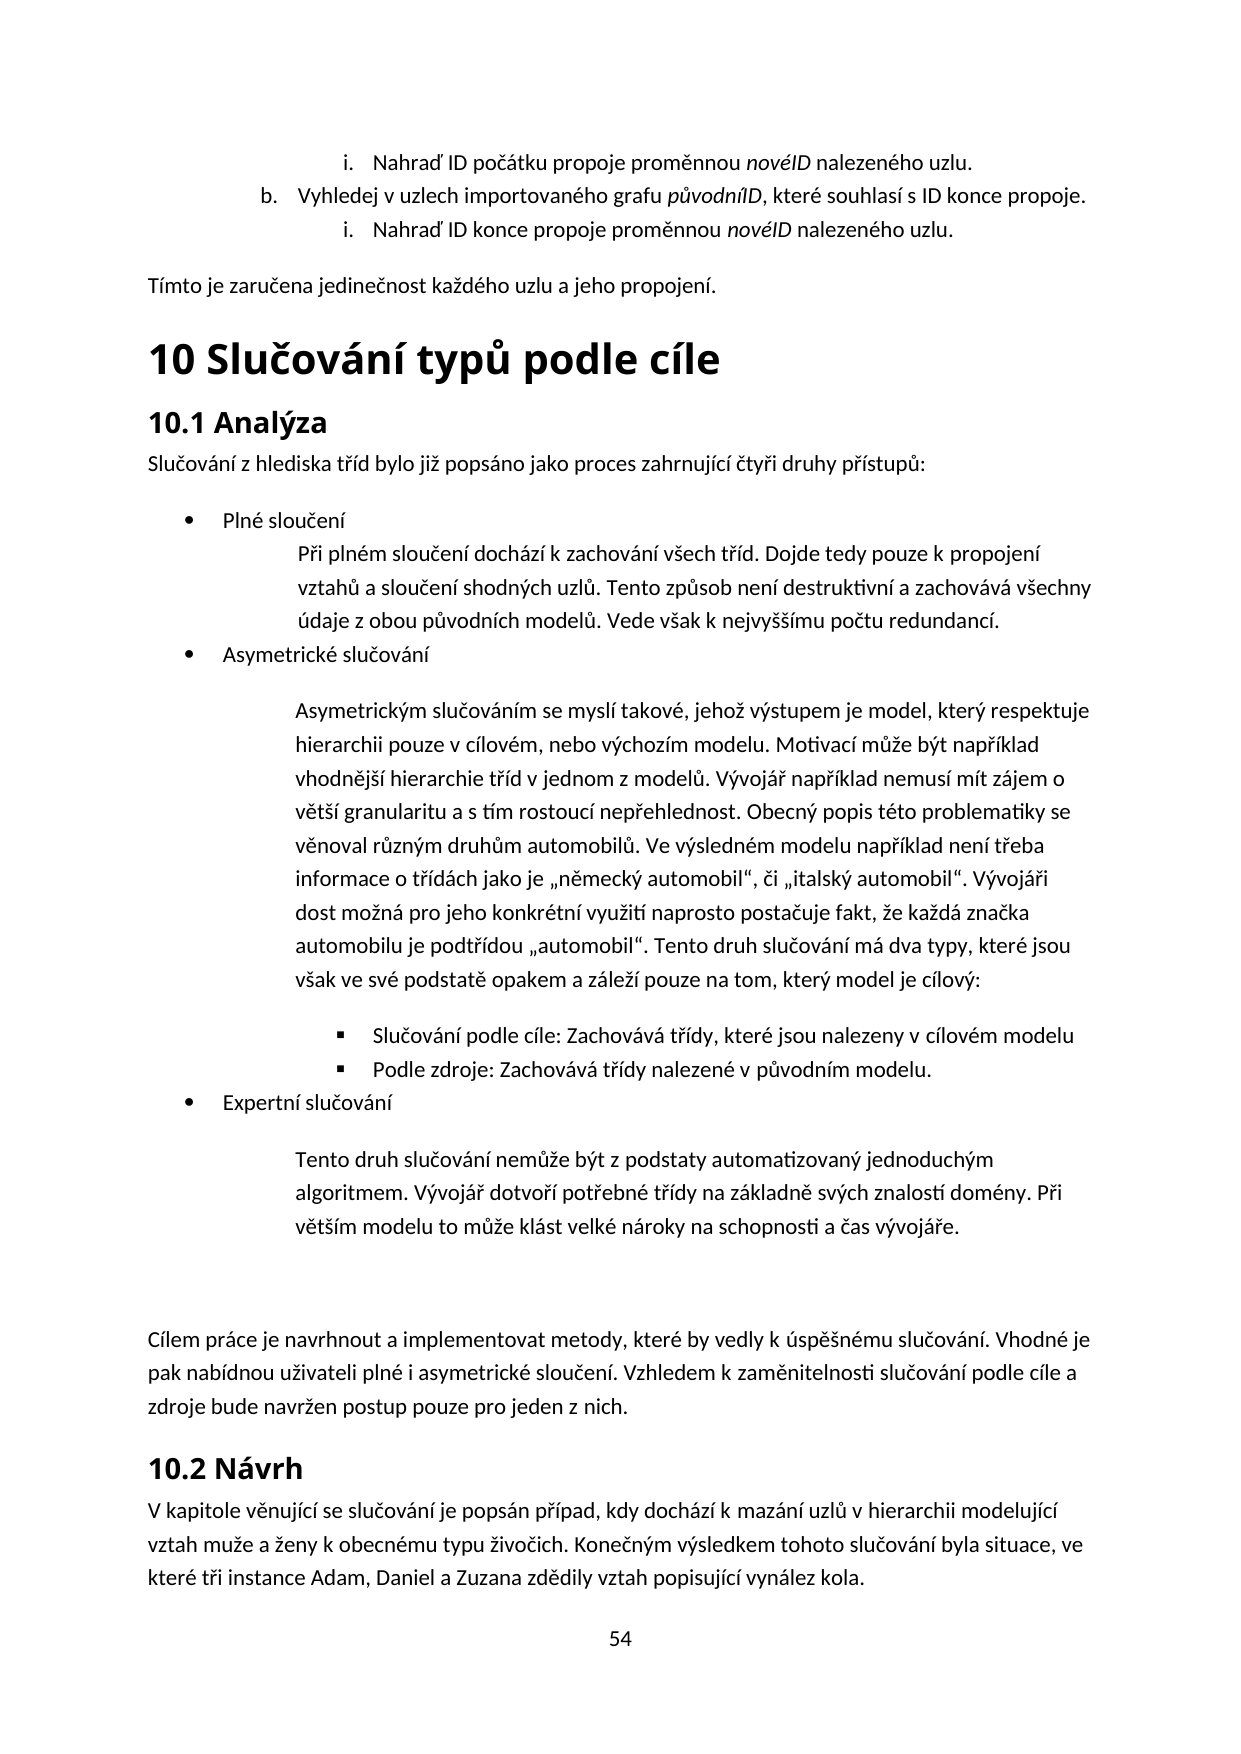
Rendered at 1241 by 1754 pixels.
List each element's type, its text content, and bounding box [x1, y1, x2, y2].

text V kapitole věnující se slučování je popsán případ, kdy dochází k mazání uzlů v hierarchii modelující vztah muže a ženy k obecnému typu živočich. Konečným výsledkem tohoto slučování byla situace, ve které tři instance Adam, Daniel a Zuzana zdědily vztah popisující vynález kola. [148, 1496, 1093, 1591]
list Nahraď ID konce propoje proměnnou novéID nalezeného uzlu. [354, 215, 1093, 243]
text Asymetrickým slučováním se myslí takové, jehož výstupem je model, který respektuje hierarchii pouze v cílovém, nebo výchozím modelu. Motivací může být například vhodnější hierarchie tříd v jednom z modelů. Vývojář například nemusí mít zájem o větší granularitu a s tím rostoucí nepřehlednost. Obecný popis této problematiky se věnoval různým druhům automobilů. Ve výsledném modelu například není třeba informace o třídách jako je „německý automobil“, či „italský automobil“. Vývojáři dost možná pro jeho konkrétní využití naprosto postačuje fakt, že každá značka automobilu je podtřídou „automobil“. Tento druh slučování má dva typy, které jsou však ve své podstatě opakem a záleží pouze na tom, který model je cílový: [295, 697, 1093, 993]
list Plné sloučení [185, 506, 1093, 534]
list Při plném sloučení dochází k zachování všech tříd. Dojde tedy pouze k propojení vztahů a sloučení shodných uzlů. Tento způsob není destruktivní a zachovává všechny údaje z obou původních modelů. Vede však k nejvyššímu počtu redundancí. [298, 539, 1093, 635]
text Slučování z hlediska tříd bylo již popsáno jako proces zahrnující čtyři druhy přístupů: [148, 449, 1093, 478]
list Slučování podle cíle: Zachovává třídy, které jsou nalezeny v cílovém modelu [335, 1021, 1093, 1049]
subtitle Návrh [148, 1448, 1093, 1488]
subtitle Slučování typů podle cíle [148, 330, 1093, 386]
list Podle zdroje: Zachovává třídy nalezené v původním modelu. [335, 1055, 1093, 1083]
list Vyhledej v uzlech importovaného grafu původníID, které souhlasí s ID konce propoje. [260, 181, 1093, 209]
subtitle Analýza [148, 402, 1093, 442]
text Tento druh slučování nemůže být z podstaty automatizovaný jednoduchým algoritmem. Vývojář dotvoří potřebné třídy na základně svých znalostí domény. Při větším modelu to může klást velké nároky na schopnosti a čas vývojáře. [295, 1145, 1093, 1240]
text Tímto je zaručena jedinečnost každého uzlu a jeho propojení. [148, 271, 1093, 299]
text Cílem práce je navrhnout a implementovat metody, které by vedly k úspěšnému slučování. Vhodné je pak nabídnou uživateli plné i asymetrické sloučení. Vzhledem k zaměnitelnosti slučování podle cíle a zdroje bude navržen postup pouze pro jeden z nich. [148, 1325, 1093, 1420]
list Nahraď ID počátku propoje proměnnou novéID nalezeného uzlu. [354, 148, 1093, 176]
list Asymetrické slučování [185, 640, 1093, 668]
list Expertní slučování [185, 1088, 1093, 1117]
